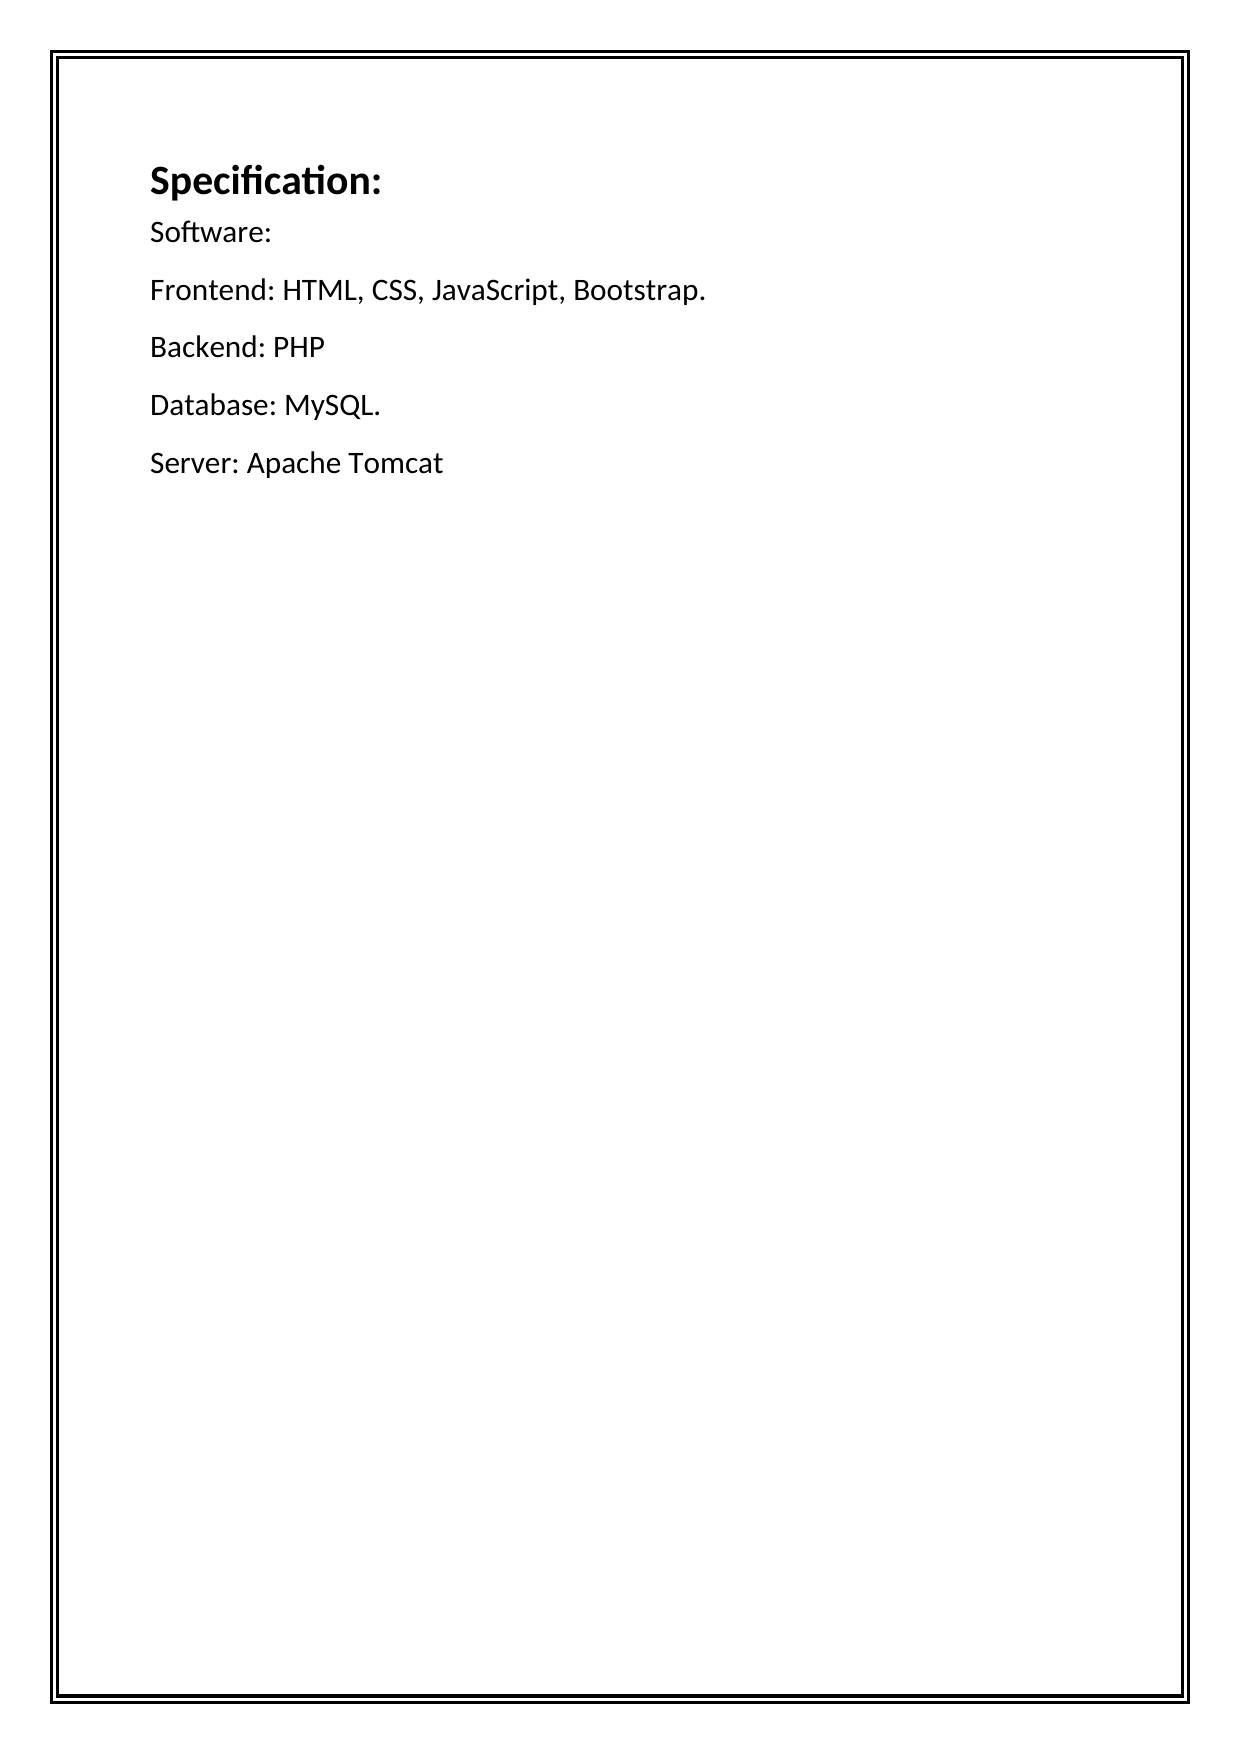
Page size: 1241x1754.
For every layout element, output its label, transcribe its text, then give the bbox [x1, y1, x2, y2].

text Server: Apache Tomcat [150, 443, 1090, 481]
subtitle Specification: [150, 150, 1090, 206]
text Backend: PHP [150, 327, 1090, 366]
text Frontend: HTML, CSS, JavaScript, Bootstrap. [150, 270, 1090, 308]
text Software: [150, 212, 1090, 250]
text Database: MySQL. [150, 385, 1090, 423]
